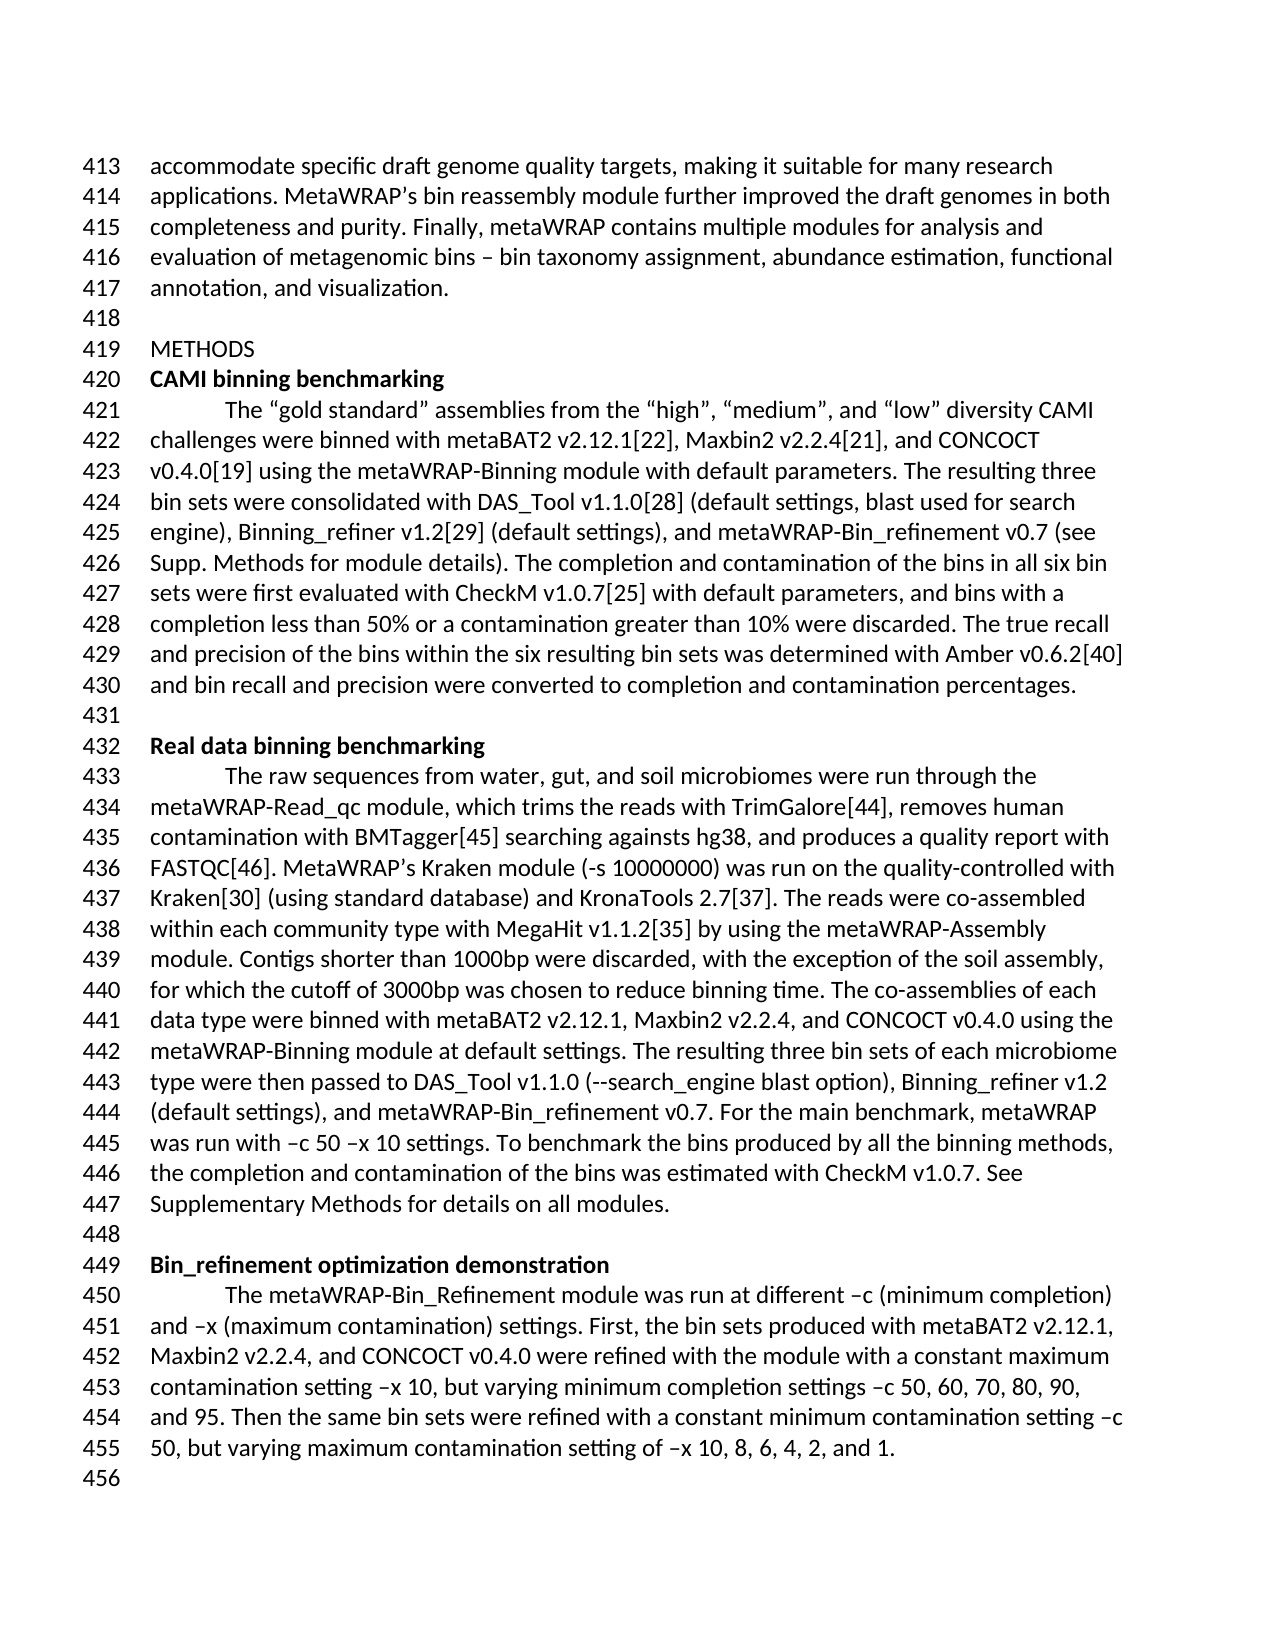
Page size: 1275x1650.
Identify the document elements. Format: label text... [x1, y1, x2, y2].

text METHODS [150, 333, 1125, 364]
text The metaWRAP-Bin_Refinement module was run at different –c (minimum completion) and –x (maximum contamination) settings. First, the bin sets produced with metaBAT2 v2.12.1, Maxbin2 v2.2.4, and CONCOCT v0.4.0 were refined with the module with a constant maximum contamination setting –x 10, but varying minimum completion settings –c 50, 60, 70, 80, 90, and 95. Then the same bin sets were refined with a constant minimum contamination setting –c 50, but varying maximum contamination setting of –x 10, 8, 6, 4, 2, and 1. [150, 1279, 1125, 1462]
text Bin_refinement optimization demonstration [150, 1249, 1125, 1279]
text The “gold standard” assemblies from the “high”, “medium”, and “low” diversity CAMI challenges were binned with metaBAT2 v2.12.1[22], Maxbin2 v2.2.4[21], and CONCOCT v0.4.0[19] using the metaWRAP-Binning module with default parameters. The resulting three bin sets were consolidated with DAS_Tool v1.1.0[28] (default settings, blast used for search engine), Binning_refiner v1.2[29] (default settings), and metaWRAP-Bin_refinement v0.7 (see Supp. Methods for module details). The completion and contamination of the bins in all six bin sets were first evaluated with CheckM v1.0.7[25] with default parameters, and bins with a completion less than 50% or a contamination greater than 10% were discarded. The true recall and precision of the bins within the six resulting bin sets was determined with Amber v0.6.2[40] and bin recall and precision were converted to completion and contamination percentages. [150, 394, 1125, 699]
text The raw sequences from water, gut, and soil microbiomes were run through the metaWRAP-Read_qc module, which trims the reads with TrimGalore[44], removes human contamination with BMTagger[45] searching againsts hg38, and produces a quality report with FASTQC[46]. MetaWRAP’s Kraken module (-s 10000000) was run on the quality-controlled with Kraken[30] (using standard database) and KronaTools 2.7[37]. The reads were co-assembled within each community type with MegaHit v1.1.2[35] by using the metaWRAP-Assembly module. Contigs shorter than 1000bp were discarded, with the exception of the soil assembly, for which the cutoff of 3000bp was chosen to reduce binning time. The co-assemblies of each data type were binned with metaBAT2 v2.12.1, Maxbin2 v2.2.4, and CONCOCT v0.4.0 using the metaWRAP-Binning module at default settings. The resulting three bin sets of each microbiome type were then passed to DAS_Tool v1.1.0 (--search_engine blast option), Binning_refiner v1.2 (default settings), and metaWRAP-Bin_refinement v0.7. For the main benchmark, metaWRAP was run with –c 50 –x 10 settings. To benchmark the bins produced by all the binning methods, the completion and contamination of the bins was estimated with CheckM v1.0.7. See Supplementary Methods for details on all modules. [150, 760, 1125, 1218]
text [150, 150, 1125, 303]
text CAMI binning benchmarking [150, 364, 1125, 394]
text Real data binning benchmarking [150, 730, 1125, 760]
